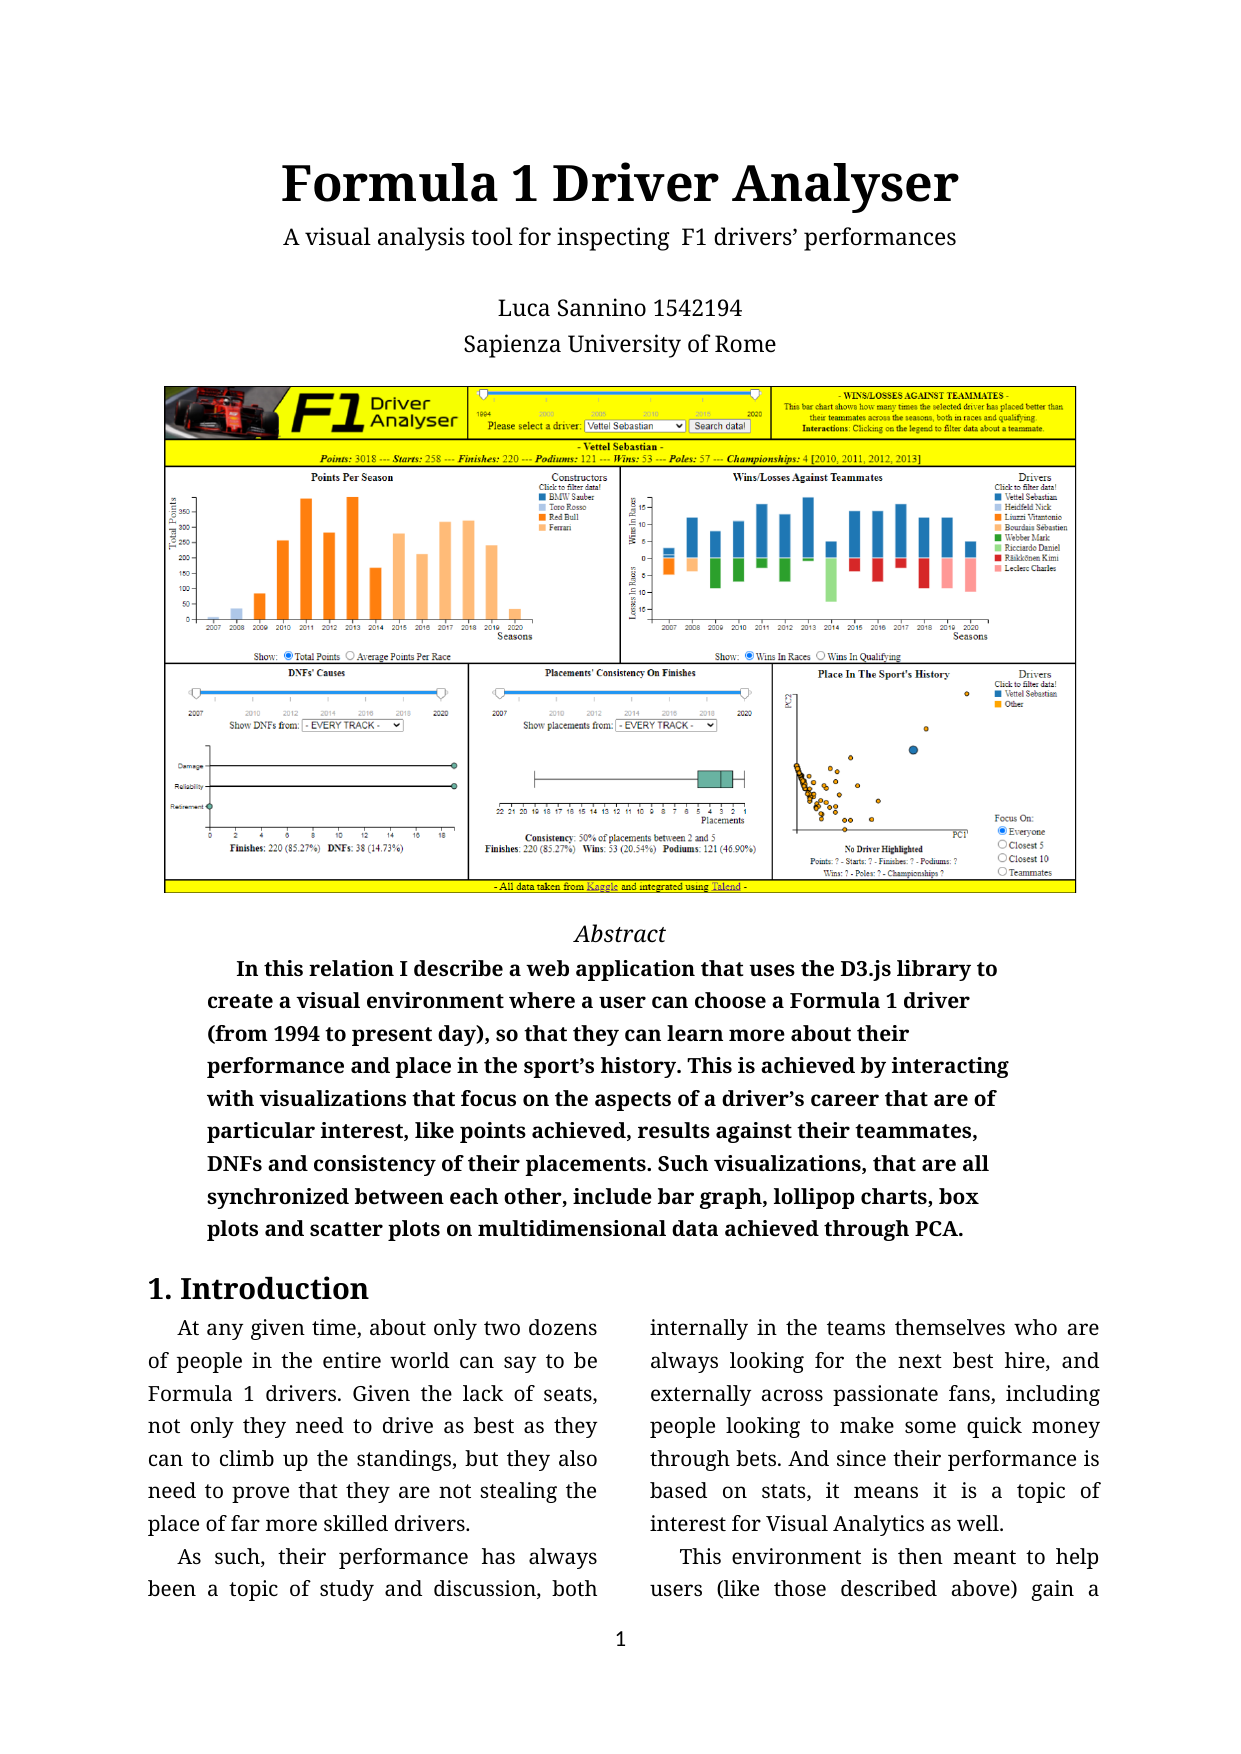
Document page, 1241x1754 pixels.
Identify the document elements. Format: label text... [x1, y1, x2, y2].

text As such, their performance has always been a topic of study and discussion, both internally in the teams themselves who are always looking for the next best hire, and externally across passionate fans, including people looking to make some quick money through bets. And since their performance is based on stats, it means it is a topic of interest for Visual Analytics as well. [148, 1542, 598, 1603]
text 1. Introduction [148, 1268, 569, 1308]
text As such, their performance has always been a topic of study and discussion, both internally in the teams themselves who are always looking for the next best hire, and externally across passionate fans, including people looking to make some quick money through bets. And since their performance is based on stats, it means it is a topic of interest for Visual Analytics as well. [650, 1313, 1100, 1538]
text At any given time, about only two dozens of people in the entire world can say to be Formula 1 drivers. Given the lack of seats, not only they need to drive as best as they can to climb up the standings, but they also need to prove that they are not stealing the place of far more skilled drivers. [148, 1313, 598, 1538]
text Formula 1 Driver Analyser A visual analysis tool for inspecting F1 drivers’ performances Luca Sannino 1542194 Sapienza University of Rome [118, 148, 1122, 359]
picture [163, 385, 1077, 893]
text In this relation I describe a web application that uses the D3.js library to create a visual environment where a user can choose a Formula 1 driver (from 1994 to present day), so that they can learn more about their performance and place in the sport’s history. This is achieved by interacting with visualizations that focus on the aspects of a driver’s career that are of particular interest, like points achieved, results against their teammates, DNFs and consistency of their placements. Such visualizations, that are all synchronized between each other, include bar graph, lollipop charts, box plots and scatter plots on multidimensional data achieved through PCA. [207, 954, 1034, 1243]
text Abstract [118, 918, 1122, 949]
